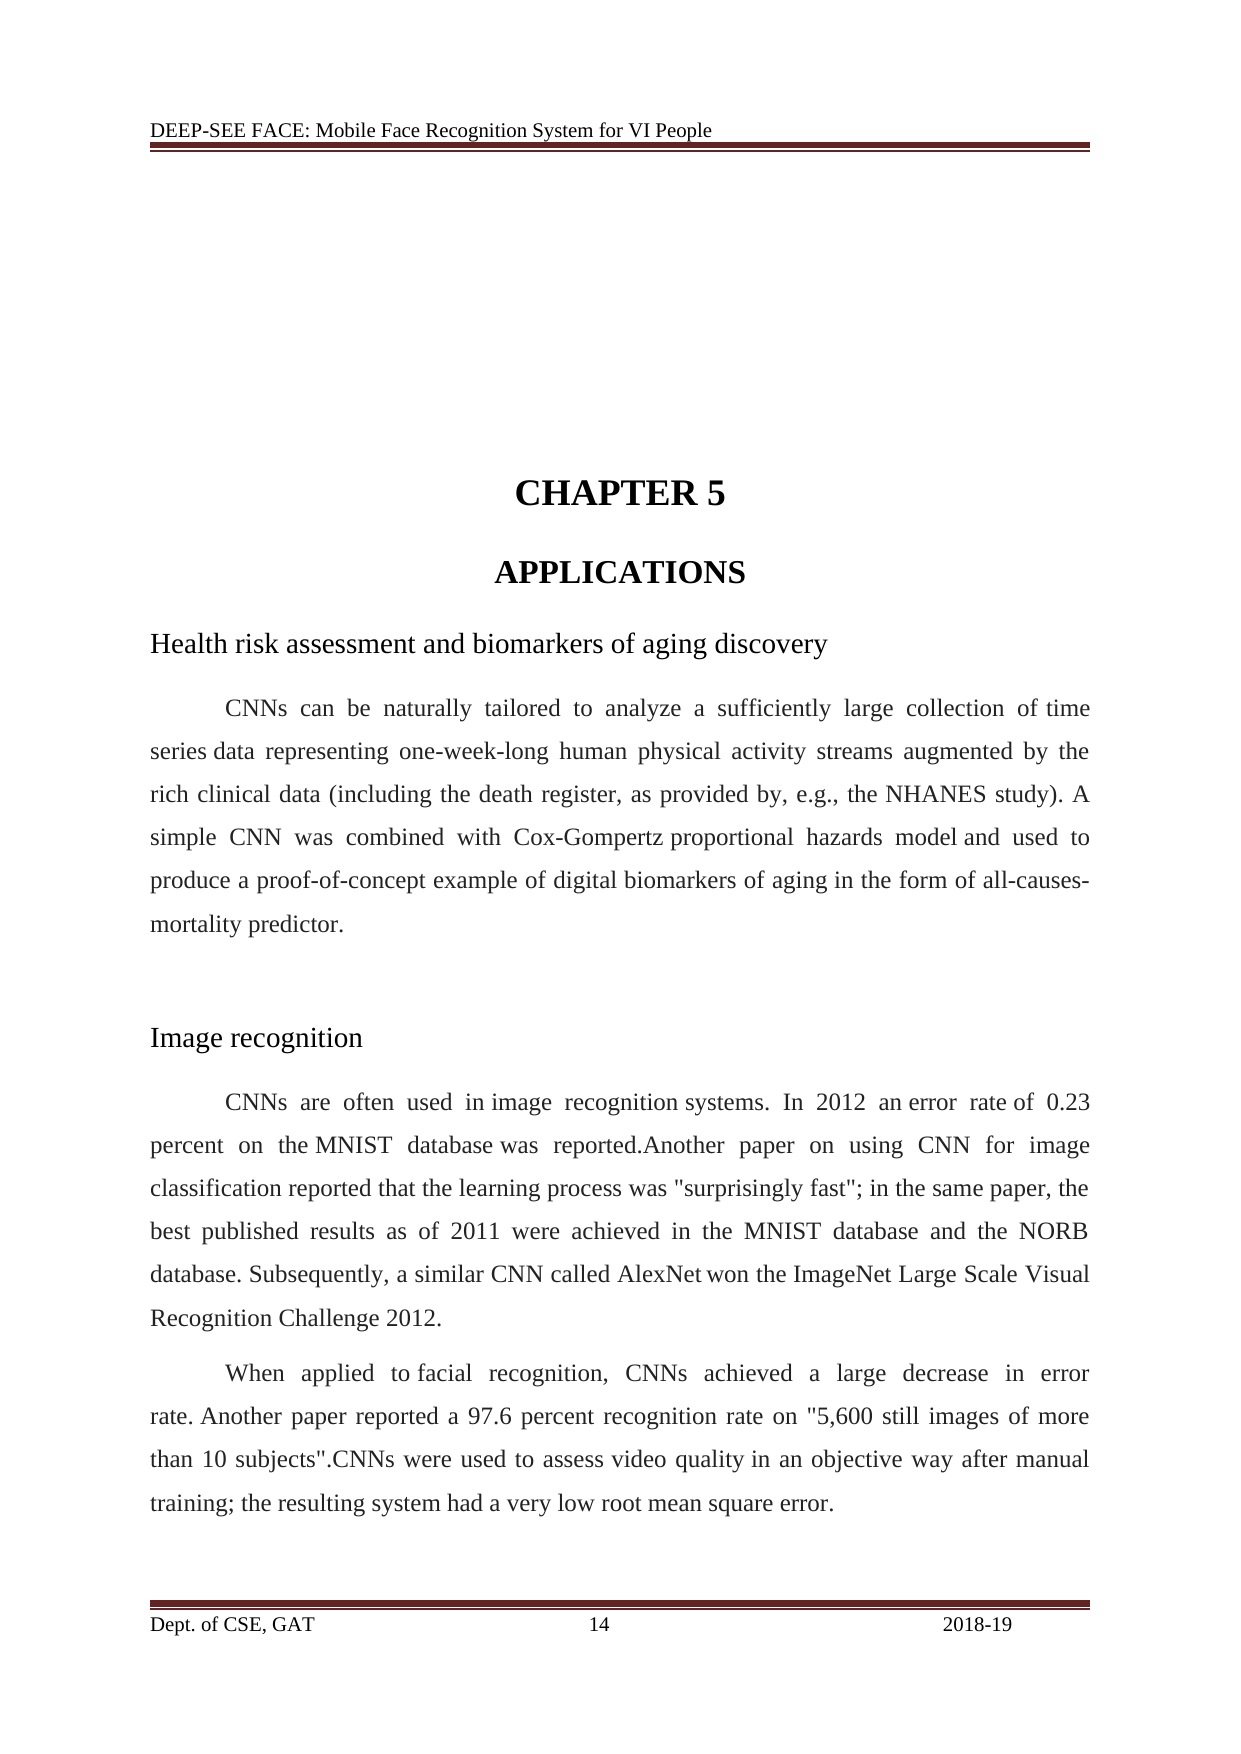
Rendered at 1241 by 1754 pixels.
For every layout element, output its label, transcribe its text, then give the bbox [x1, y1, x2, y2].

text CNNs can be naturally tailored to analyze a sufficiently large collection of time series data representing one-week-long human physical activity streams augmented by the rich clinical data (including the death register, as provided by, e.g., the NHANES study). A simple CNN was combined with Cox-Gompertz proportional hazards model and used to produce a proof-of-concept example of digital biomarkers of aging in the form of all-causes-mortality predictor. [150, 693, 1090, 937]
text CHAPTER 5 [150, 471, 1090, 514]
text Health risk assessment and biomarkers of aging discovery [150, 626, 1090, 660]
text APPLICATIONS [150, 552, 1090, 590]
text CNNs are often used in image recognition systems. In 2012 an error rate of 0.23 percent on the MNIST database was reported.Another paper on using CNN for image classification reported that the learning process was "surprisingly fast"; in the same paper, the best published results as of 2011 were achieved in the MNIST database and the NORB database. Subsequently, a similar CNN called AlexNet won the ImageNet Large Scale Visual Recognition Challenge 2012. [150, 1087, 1090, 1331]
text When applied to facial recognition, CNNs achieved a large decrease in error rate. Another paper reported a 97.6 percent recognition rate on "5,600 still images of more than 10 subjects".CNNs were used to assess video quality in an objective way after manual training; the resulting system had a very low root mean square error. [150, 1358, 1090, 1516]
text Image recognition [150, 1020, 1090, 1053]
